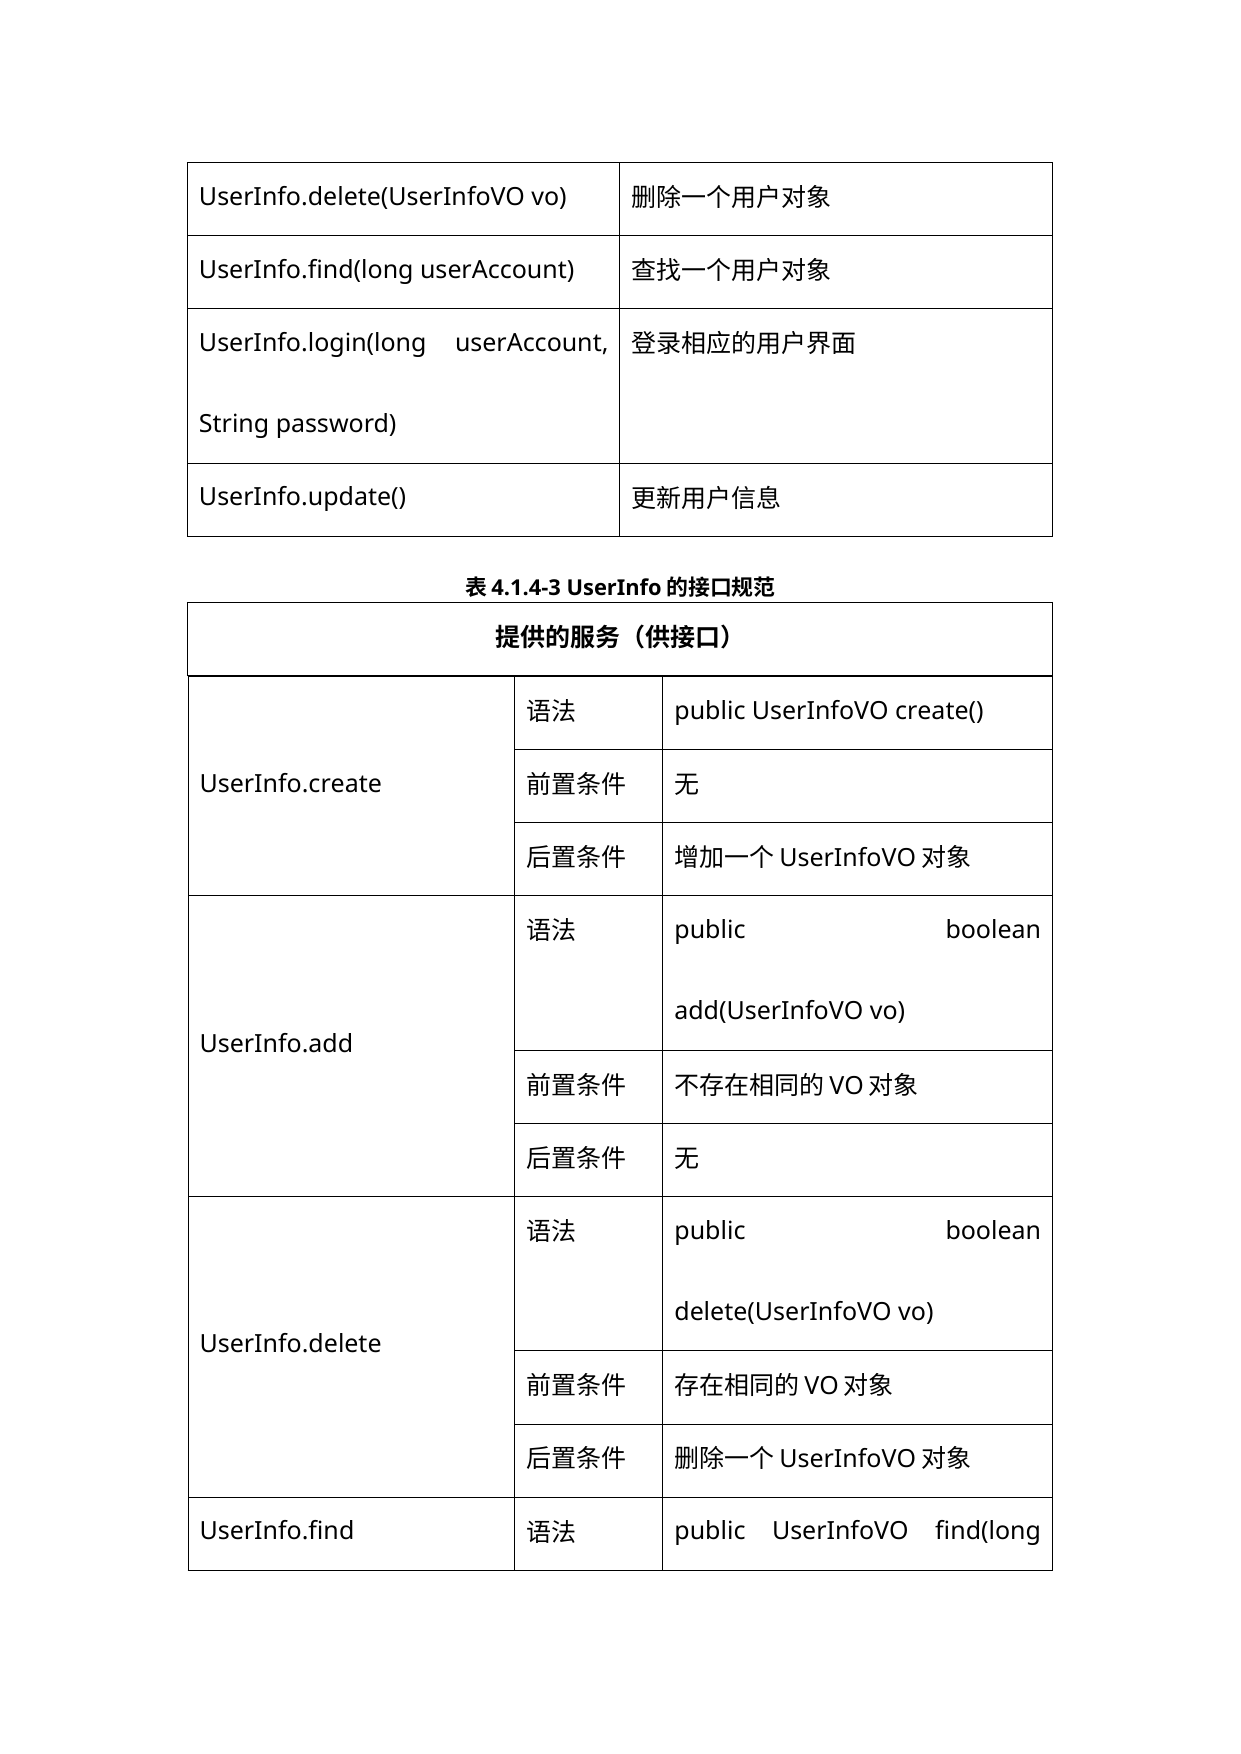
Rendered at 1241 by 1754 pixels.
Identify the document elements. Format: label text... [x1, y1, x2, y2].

table_cell 无 [663, 1124, 1052, 1196]
table_cell UserInfo.find(long userAccount) [188, 236, 619, 308]
table_cell 增加一个UserInfoVO对象 [663, 823, 1052, 895]
table_header public UserInfoVO create() [663, 677, 1052, 749]
table_cell UserInfo.add [189, 896, 514, 1196]
table_cell 前置条件 [515, 1351, 662, 1423]
table_cell 存在相同的VO对象 [663, 1351, 1052, 1423]
table_cell 后置条件 [515, 823, 662, 895]
table_cell 后置条件 [515, 1124, 662, 1196]
table_cell 查找一个用户对象 [620, 236, 1052, 308]
table_cell 删除一个用户对象 [620, 163, 1052, 235]
table_cell 无 [663, 750, 1052, 822]
table_header UserInfo.create [189, 677, 514, 895]
table_cell 后置条件 [515, 1425, 662, 1497]
text 表4.1.4-3 UserInfo的接口规范 [187, 569, 1053, 602]
table_cell 语法 [515, 1498, 662, 1570]
table_cell public boolean add(UserInfoVO vo) [663, 896, 1052, 1050]
table_cell 前置条件 [515, 1051, 662, 1123]
table_cell 语法 [515, 1197, 662, 1350]
table_cell 语法 [515, 896, 662, 1050]
table_cell 登录相应的用户界面 [620, 309, 1052, 463]
table_cell UserInfo.find [189, 1498, 514, 1570]
table_cell 不存在相同的VO对象 [663, 1051, 1052, 1123]
table_cell UserInfo.login(long userAccount, String password) [188, 309, 619, 463]
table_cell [663, 1498, 1052, 1570]
table_cell UserInfo.delete [189, 1197, 514, 1497]
table_header 提供的服务（供接口） [188, 603, 1052, 675]
table_cell 更新用户信息 [620, 464, 1052, 536]
table_cell UserInfo.update() [188, 464, 619, 536]
table_header 语法 [515, 677, 662, 749]
table_cell UserInfo.delete(UserInfoVO vo) [188, 163, 619, 235]
table_cell 删除一个UserInfoVO对象 [663, 1425, 1052, 1497]
table_cell public boolean delete(UserInfoVO vo) [663, 1197, 1052, 1350]
table_cell 前置条件 [515, 750, 662, 822]
